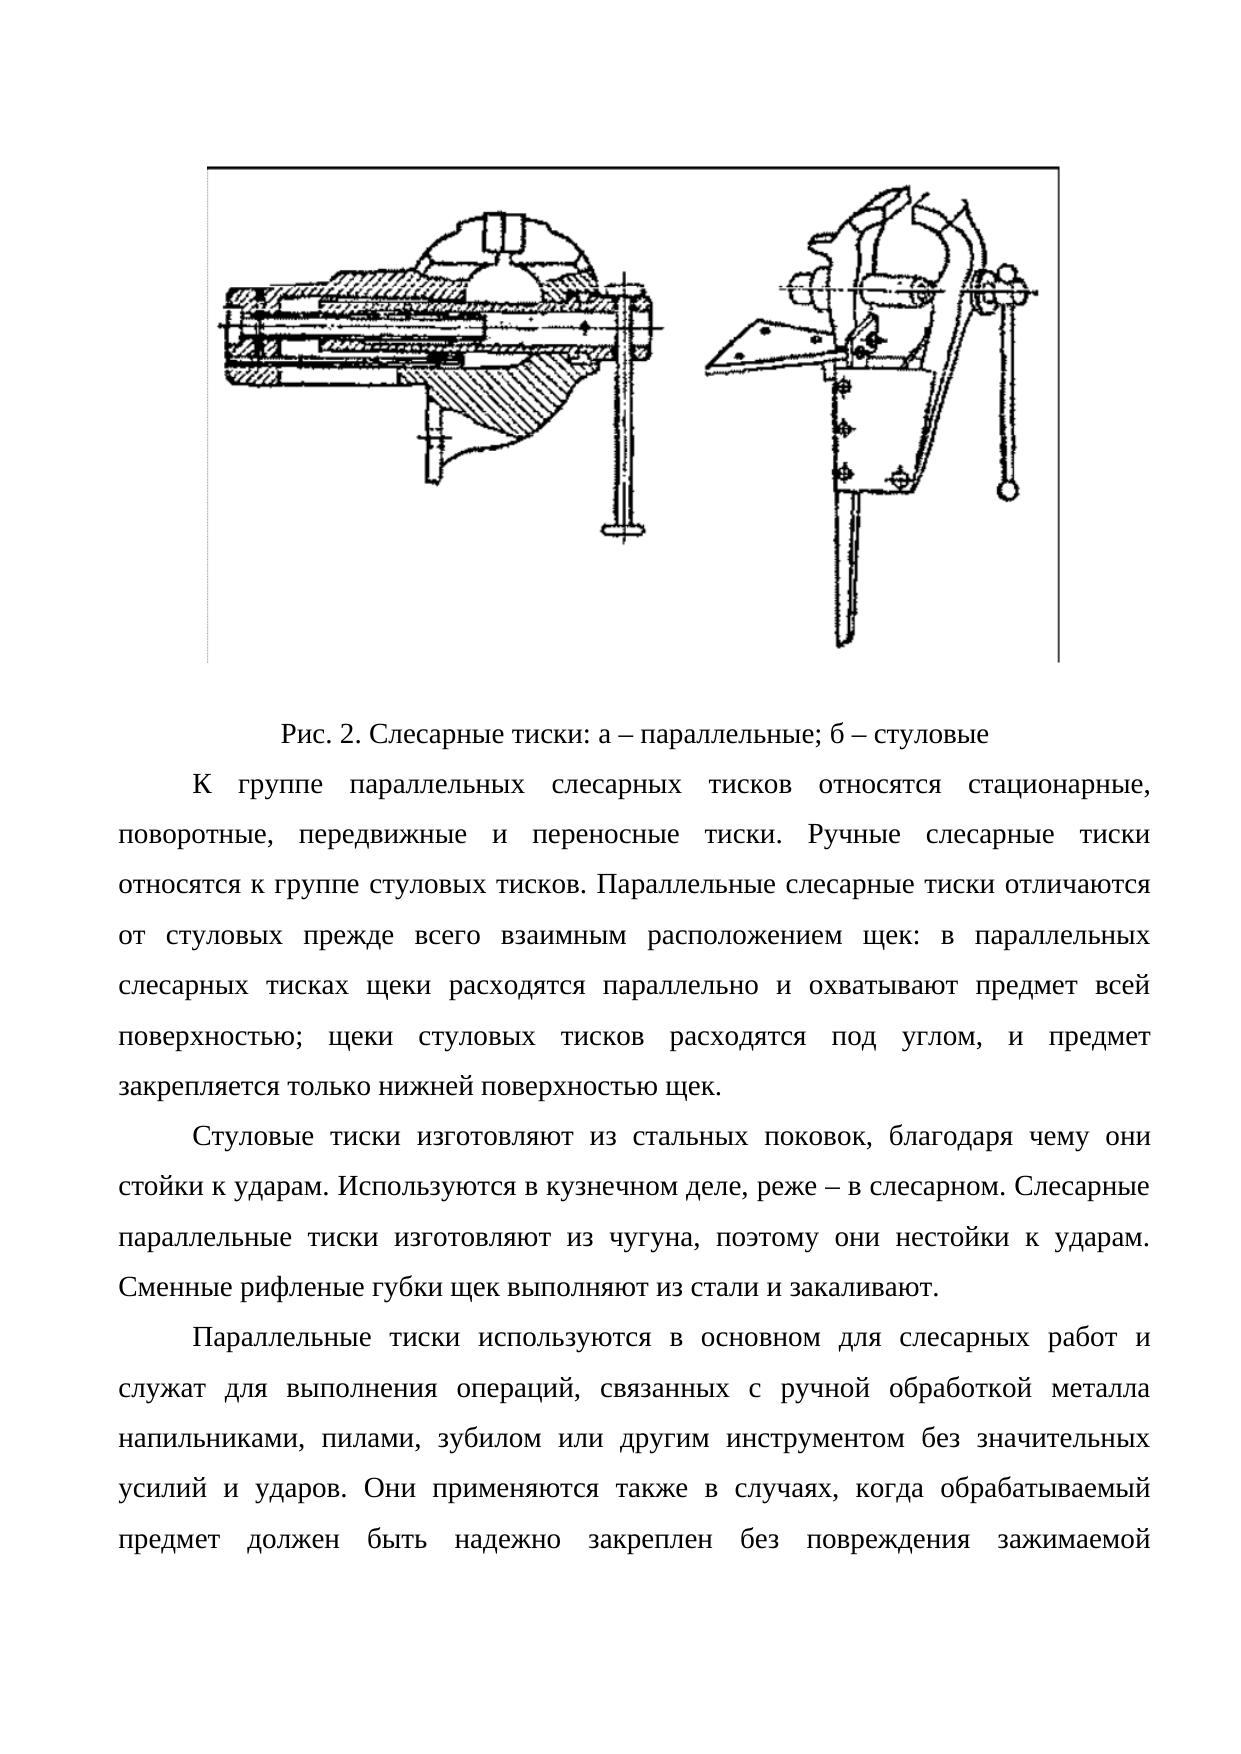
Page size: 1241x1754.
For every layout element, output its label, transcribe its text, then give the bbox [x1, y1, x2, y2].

text К группе параллельных слесарных тисков относятся стационарные, поворотные, передвижные и переносные тиски. Ручные слесарные тиски относятся к группе стуловых тисков. Параллельные слесарные тиски отличаются от стуловых прежде всего взаимным расположением щек: в параллельных слесарных тисках щеки расходятся параллельно и охватывают предмет всей поверхностью; щеки стуловых тисков расходятся под углом, и предмет закрепляется только нижней поверхностью щек. [118, 766, 1152, 1101]
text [118, 1319, 1152, 1554]
picture [207, 162, 1063, 699]
text Стуловые тиски изготовляют из стальных поковок, благодаря чему они стойки к ударам. Используются в кузнечном деле, реже – в слесарном. Слесарные параллельные тиски изготовляют из чугуна, поэтому они нестойки к ударам. Сменные рифленые губки щек выполняют из стали и закаливают. [118, 1118, 1152, 1303]
text Рис. 2. Слесарные тиски: а – параллельные; б – стуловые [118, 716, 1152, 749]
